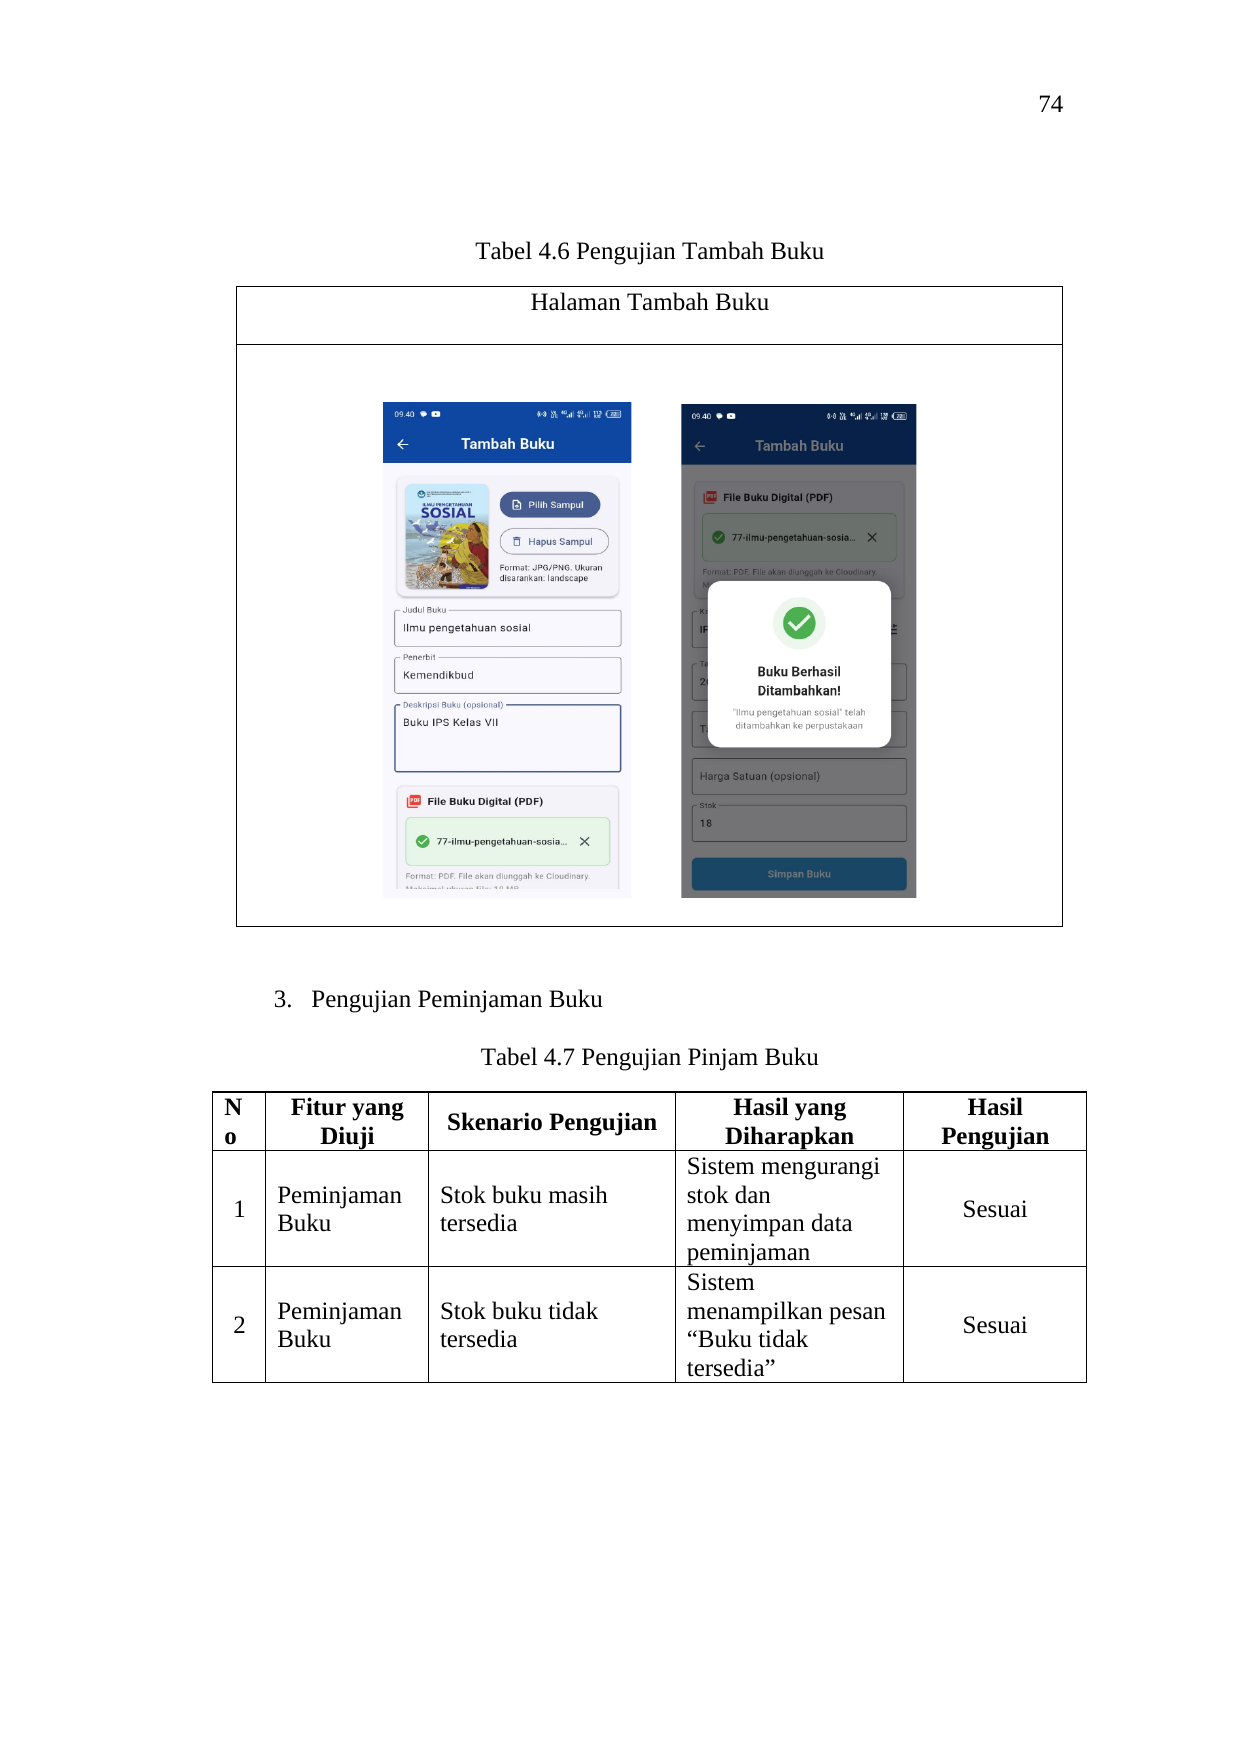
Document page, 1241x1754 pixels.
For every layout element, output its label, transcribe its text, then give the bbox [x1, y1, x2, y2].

table_cell Stok buku masih tersedia [429, 1151, 675, 1266]
list Pengujian Peminjaman Buku [274, 984, 1063, 1013]
text Tabel 4.7 Pengujian Pinjam Buku [236, 1042, 1063, 1071]
table_cell Sistem mengurangi stok dan menyimpan data peminjaman [676, 1151, 903, 1266]
table_header Halaman Tambah Buku [237, 287, 1062, 344]
table_cell [237, 345, 1062, 926]
table_header Hasil yang Diharapkan [676, 1093, 903, 1150]
table_header Hasil Pengujian [904, 1093, 1086, 1150]
table_cell Sesuai [904, 1151, 1086, 1266]
table_cell Stok buku tidak tersedia [429, 1267, 675, 1382]
picture [681, 404, 917, 898]
table_cell Peminjaman Buku [266, 1151, 428, 1266]
table_cell Peminjaman Buku [266, 1267, 428, 1382]
table_cell 2 [213, 1267, 265, 1382]
table_header No [213, 1093, 265, 1150]
table_cell Sistem menampilkan pesan “Buku tidak tersedia” [676, 1267, 903, 1382]
table_cell 1 [213, 1151, 265, 1266]
picture [383, 402, 632, 898]
table_header Skenario Pengujian [429, 1093, 675, 1150]
text Tabel 4.6 Pengujian Tambah Buku [236, 236, 1063, 265]
table_header Fitur yang Diuji [266, 1093, 428, 1150]
table_cell Sesuai [904, 1267, 1086, 1382]
